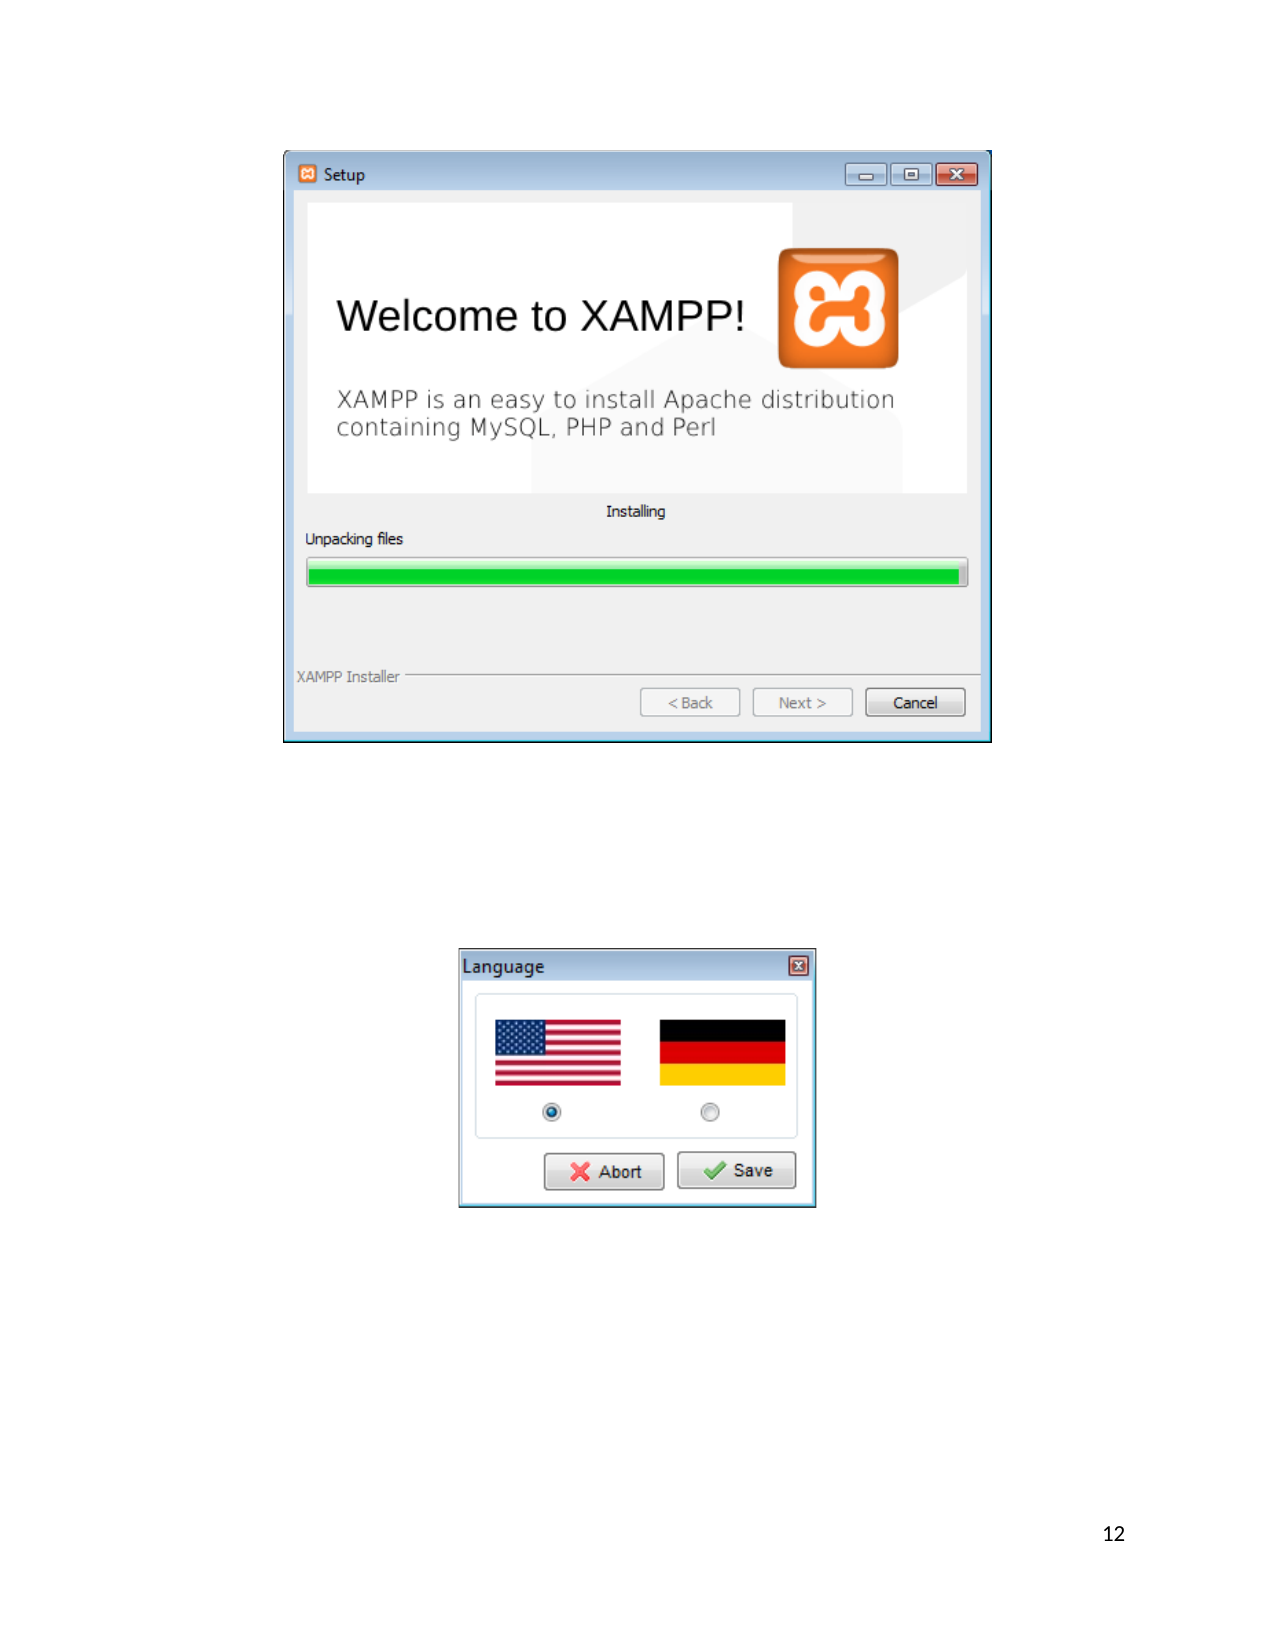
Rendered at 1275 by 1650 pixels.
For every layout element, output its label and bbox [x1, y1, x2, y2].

picture [458, 948, 817, 1208]
picture [283, 150, 992, 743]
